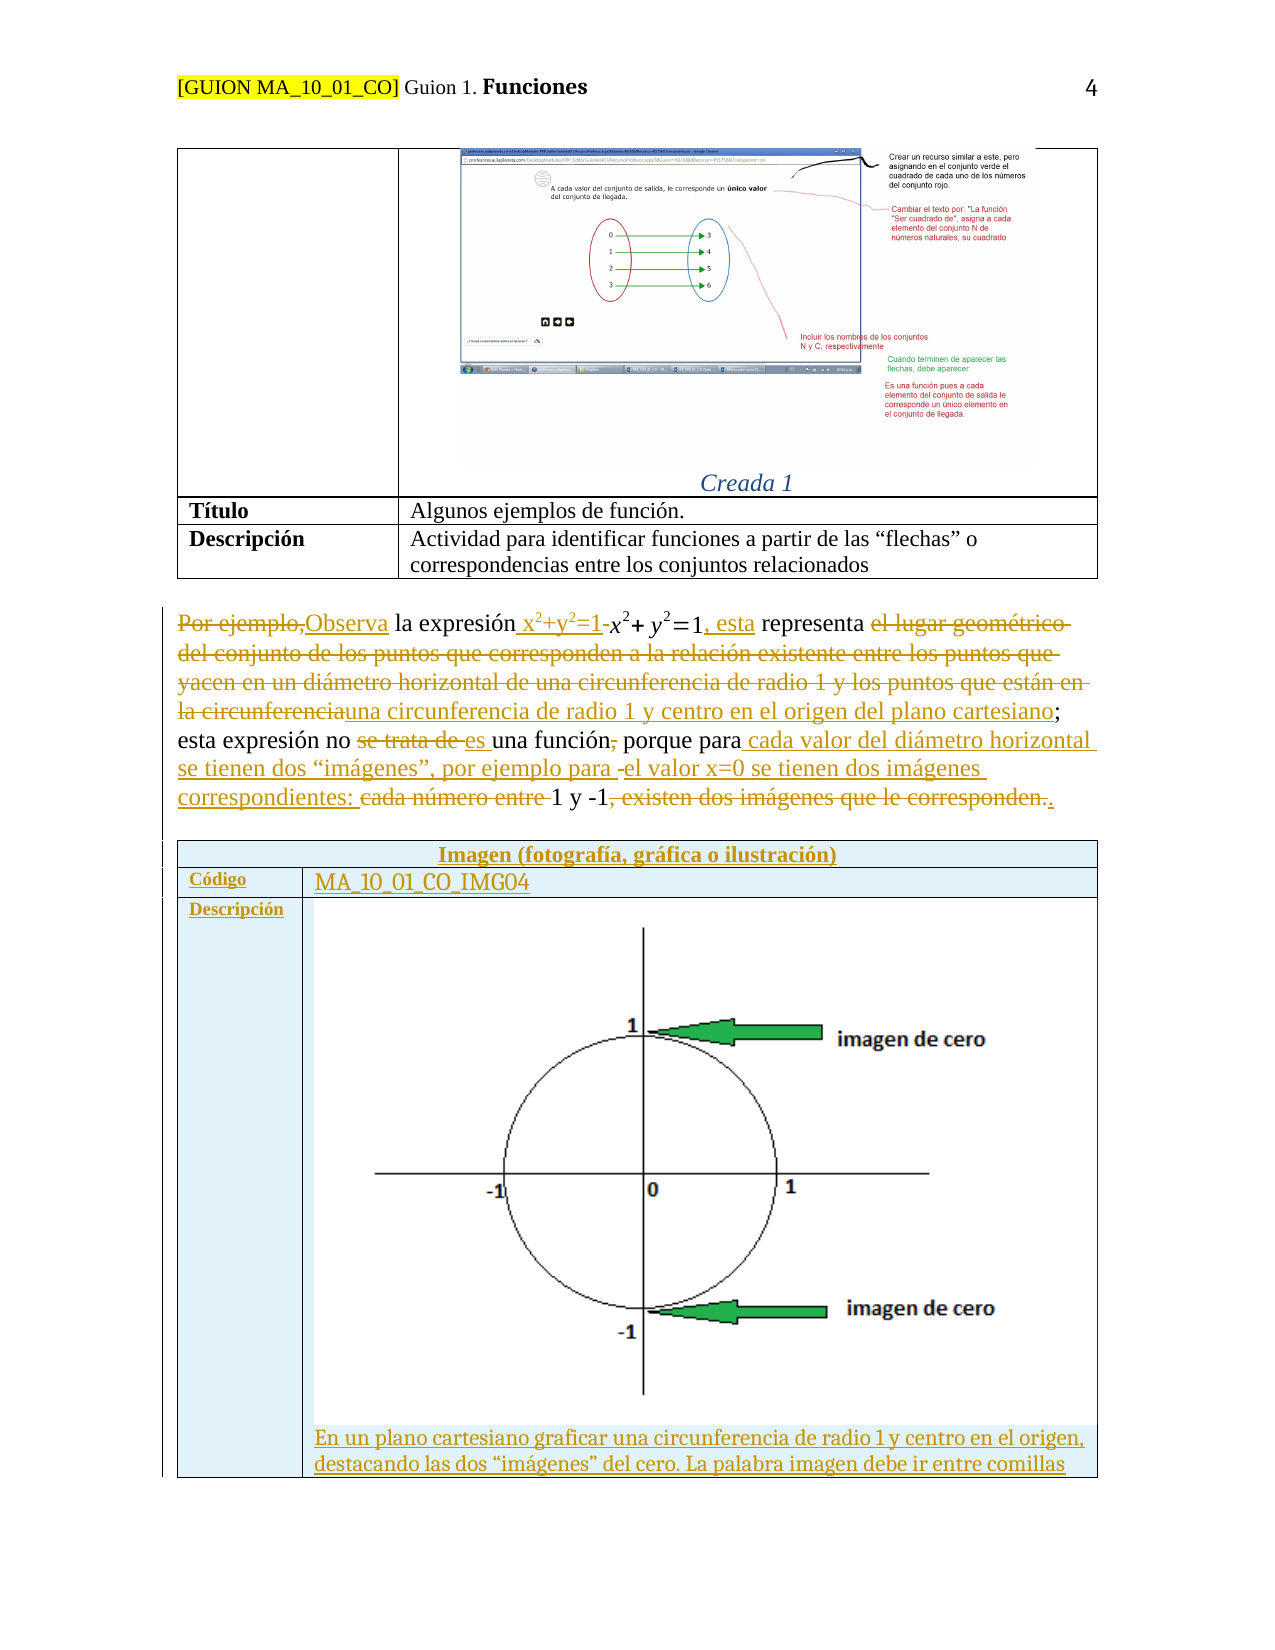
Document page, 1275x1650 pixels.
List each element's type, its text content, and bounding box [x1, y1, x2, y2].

table_cell Descripción [178, 525, 398, 578]
picture [460, 148, 1036, 468]
table_cell Algunos ejemplos de función. [399, 498, 1097, 524]
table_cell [178, 149, 398, 496]
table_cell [399, 149, 1097, 496]
table_cell Actividad para identificar funciones a partir de las “flechas” o correspondencias entre los conjuntos relacionados [399, 525, 1097, 578]
table_cell Título [178, 498, 398, 524]
picture [314, 898, 1098, 1425]
text la expresión representa ; esta expresión no una función porque para1 y -1 [177, 607, 1098, 811]
